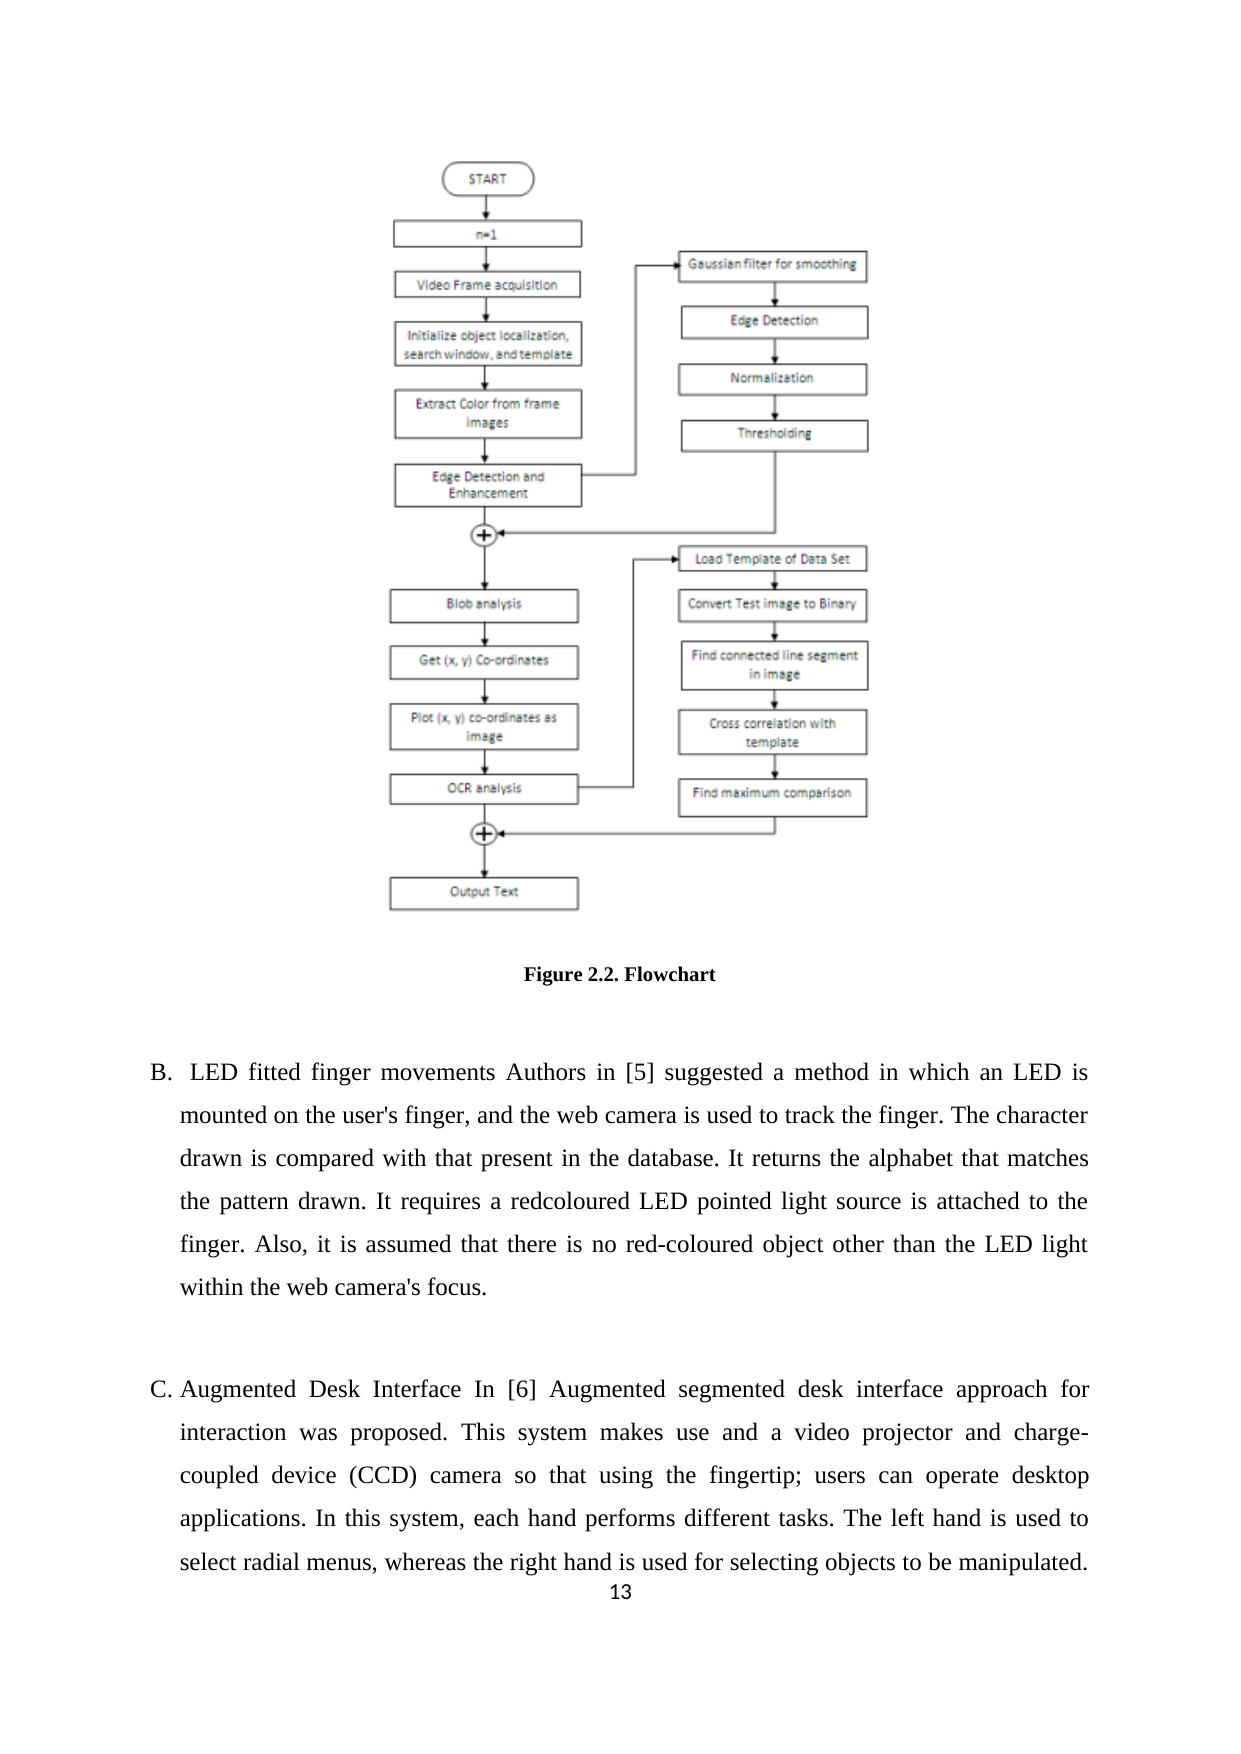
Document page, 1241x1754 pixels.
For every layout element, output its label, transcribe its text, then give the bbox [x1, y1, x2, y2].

list LED fitted finger movements Authors in [5] suggested a method in which an LED is mounted on the user's finger, and the web camera is used to track the finger. The character drawn is compared with that present in the database. It returns the alphabet that matches the pattern drawn. It requires a redcoloured LED pointed light source is attached to the finger. Also, it is assumed that there is no red-coloured object other than the LED light within the web camera's focus. [150, 1057, 1090, 1301]
picture [259, 132, 980, 932]
list Figure 2.2. Flowchart [149, 962, 1090, 986]
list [150, 1374, 1090, 1575]
